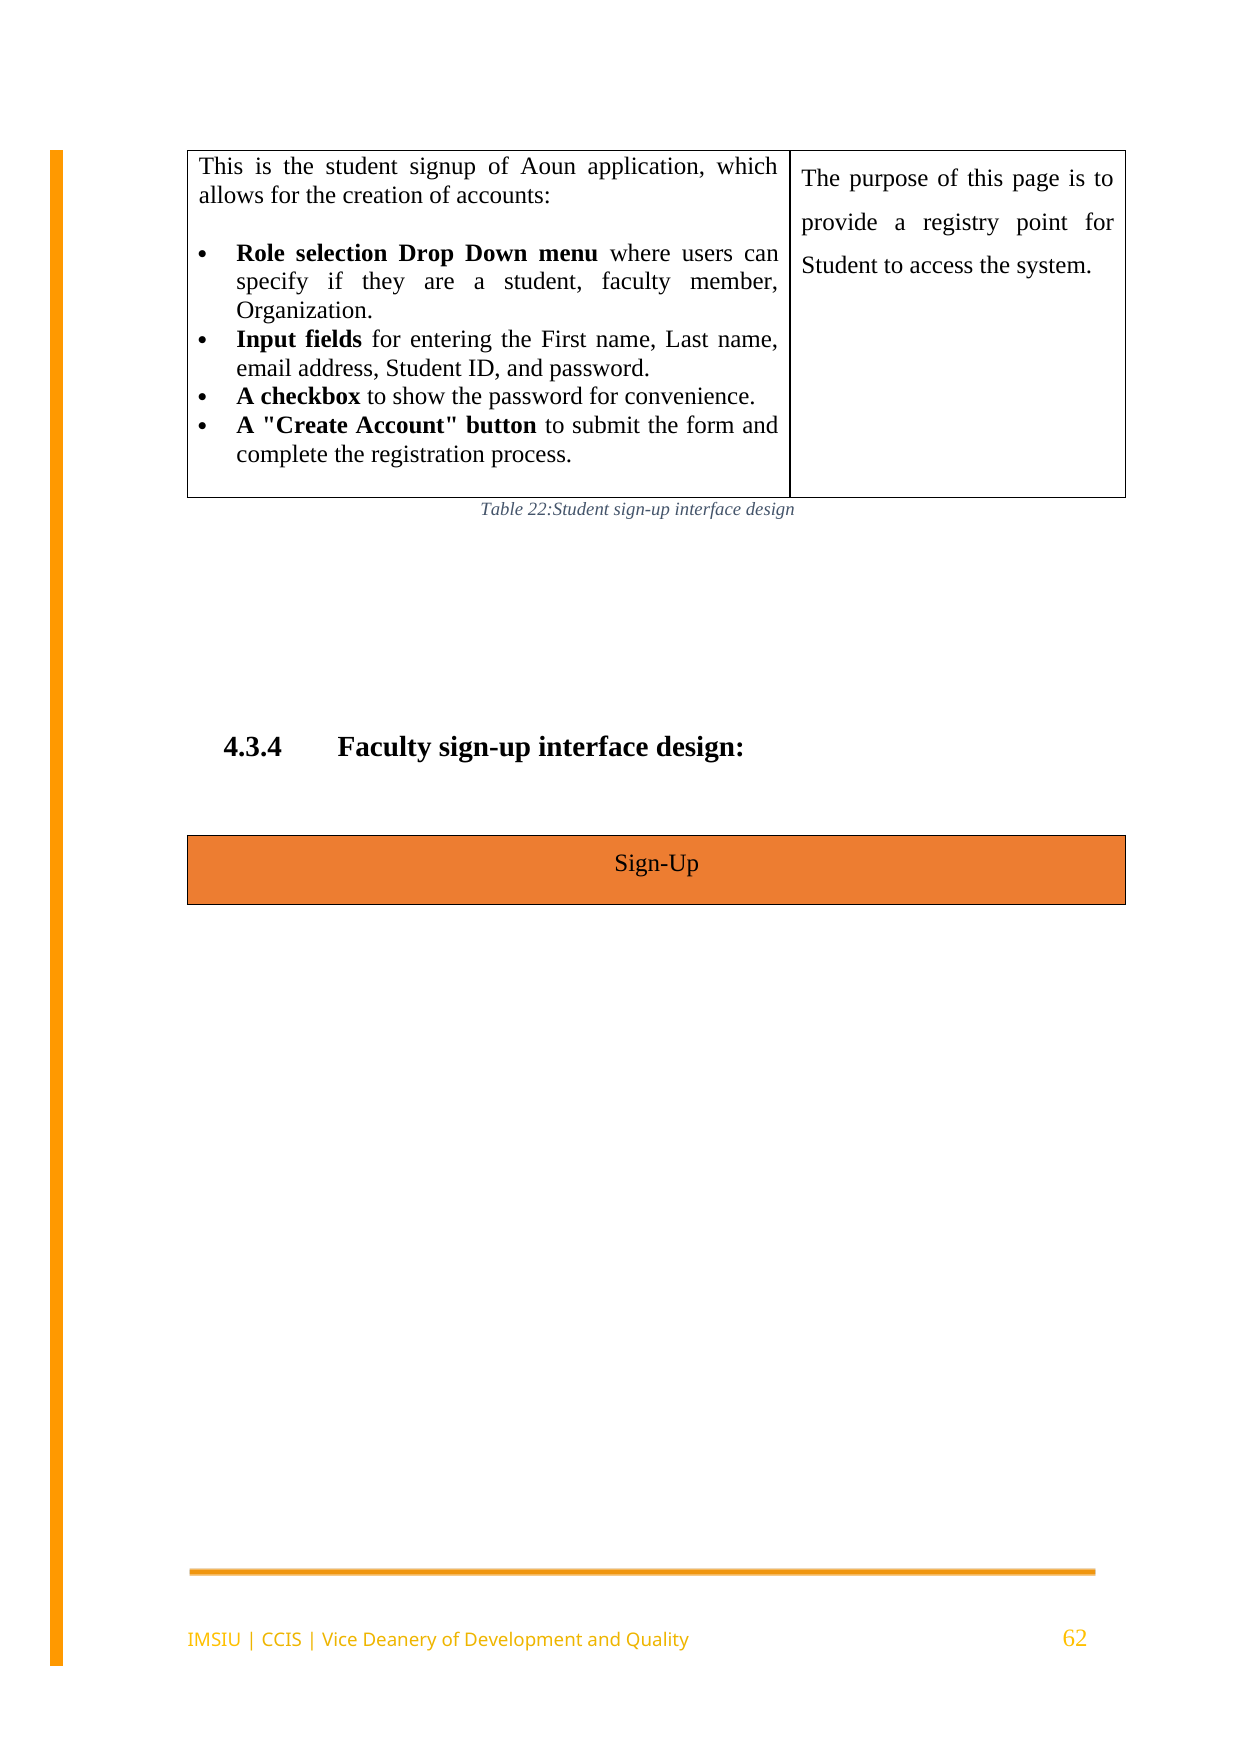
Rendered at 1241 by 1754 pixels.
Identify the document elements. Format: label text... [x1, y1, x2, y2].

list Faculty sign-up interface design: [223, 729, 1090, 762]
table_cell This is the student signup of Aoun application, which allows for the creation of accounts: Role selection Drop Down menu where users can specify if they are a student, faculty member, Organization. Input fields for entering the First name, Last name, email address, Student ID, and password. A checkbox to show the password for convenience. A "Create Account" button to submit the form and complete the registration process. [188, 151, 789, 497]
table_header Sign-Up [188, 836, 1125, 904]
table_cell The purpose of this page is to provide a registry point for Student to access the system. [791, 151, 1125, 497]
picture [187, 1567, 1100, 1576]
